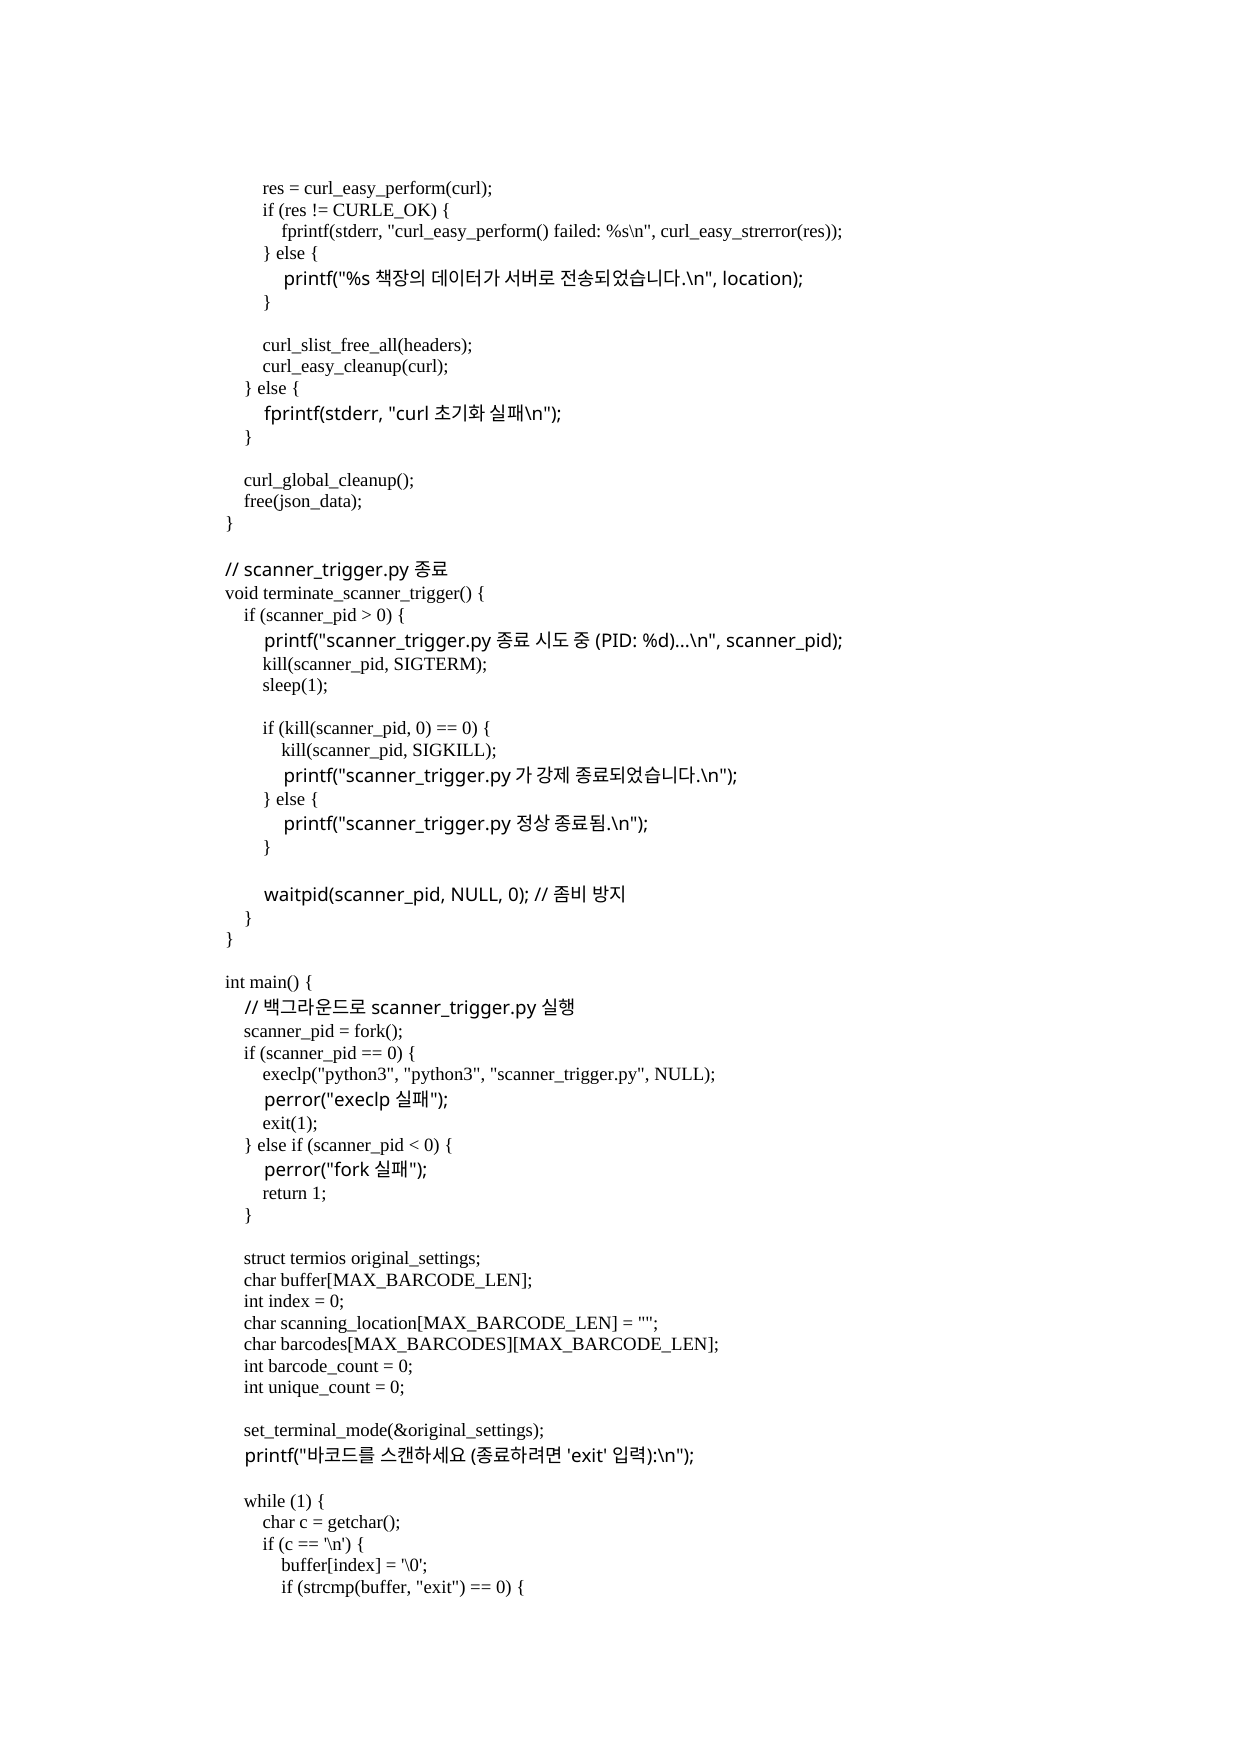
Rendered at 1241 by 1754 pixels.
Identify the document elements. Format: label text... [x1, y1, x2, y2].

text int barcode_count = 0; [225, 1355, 1090, 1376]
text int unique_count = 0; [225, 1376, 1090, 1398]
text int main() { [225, 971, 1090, 993]
text while (1) { [225, 1490, 1090, 1511]
text char barcodes[MAX_BARCODES][MAX_BARCODE_LEN]; [225, 1333, 1090, 1355]
text return 1; [225, 1182, 1090, 1204]
text if (c == '\n') { [225, 1533, 1090, 1554]
text buffer[index] = '\0'; [225, 1554, 1090, 1576]
text char buffer[MAX_BARCODE_LEN]; [225, 1268, 1090, 1290]
text int index = 0; [225, 1290, 1090, 1312]
text kill(scanner_pid, SIGKILL); [225, 739, 1090, 760]
text struct termios original_settings; [225, 1247, 1090, 1268]
text } else { [225, 377, 1090, 398]
text kill(scanner_pid, SIGTERM); [225, 652, 1090, 674]
text } else { [225, 787, 1090, 809]
text } [225, 512, 1090, 533]
text if (scanner_pid > 0) { [225, 604, 1090, 625]
text curl_slist_free_all(headers); [225, 334, 1090, 355]
text curl_easy_cleanup(curl); [225, 355, 1090, 377]
text } else { [225, 242, 1090, 263]
text exit(1); [225, 1112, 1090, 1133]
text char c = getchar(); [225, 1511, 1090, 1533]
text void terminate_scanner_trigger() { [225, 582, 1090, 604]
text } [225, 1204, 1090, 1225]
text } [225, 291, 1090, 312]
text } else if (scanner_pid < 0) { [225, 1133, 1090, 1155]
text } [225, 426, 1090, 447]
text free(json_data); [225, 490, 1090, 512]
text if (kill(scanner_pid, 0) == 0) { [225, 717, 1090, 739]
text res = curl_easy_perform(curl); [225, 177, 1090, 199]
text if (strcmp(buffer, "exit") == 0) { [225, 1576, 1090, 1597]
text set_terminal_mode(&original_settings); [225, 1419, 1090, 1441]
text } [225, 907, 1090, 928]
text } [225, 836, 1090, 858]
text } [225, 928, 1090, 950]
text scanner_pid = fork(); [225, 1020, 1090, 1042]
text curl_global_cleanup(); [225, 469, 1090, 490]
text fprintf(stderr, "curl_easy_perform() failed: %s\n", curl_easy_strerror(res)); [225, 220, 1090, 242]
text if (res != CURLE_OK) { [225, 199, 1090, 220]
text sleep(1); [225, 674, 1090, 696]
text if (scanner_pid == 0) { [225, 1042, 1090, 1063]
text char scanning_location[MAX_BARCODE_LEN] = ""; [225, 1312, 1090, 1333]
text execlp("python3", "python3", "scanner_trigger.py", NULL); [225, 1063, 1090, 1085]
